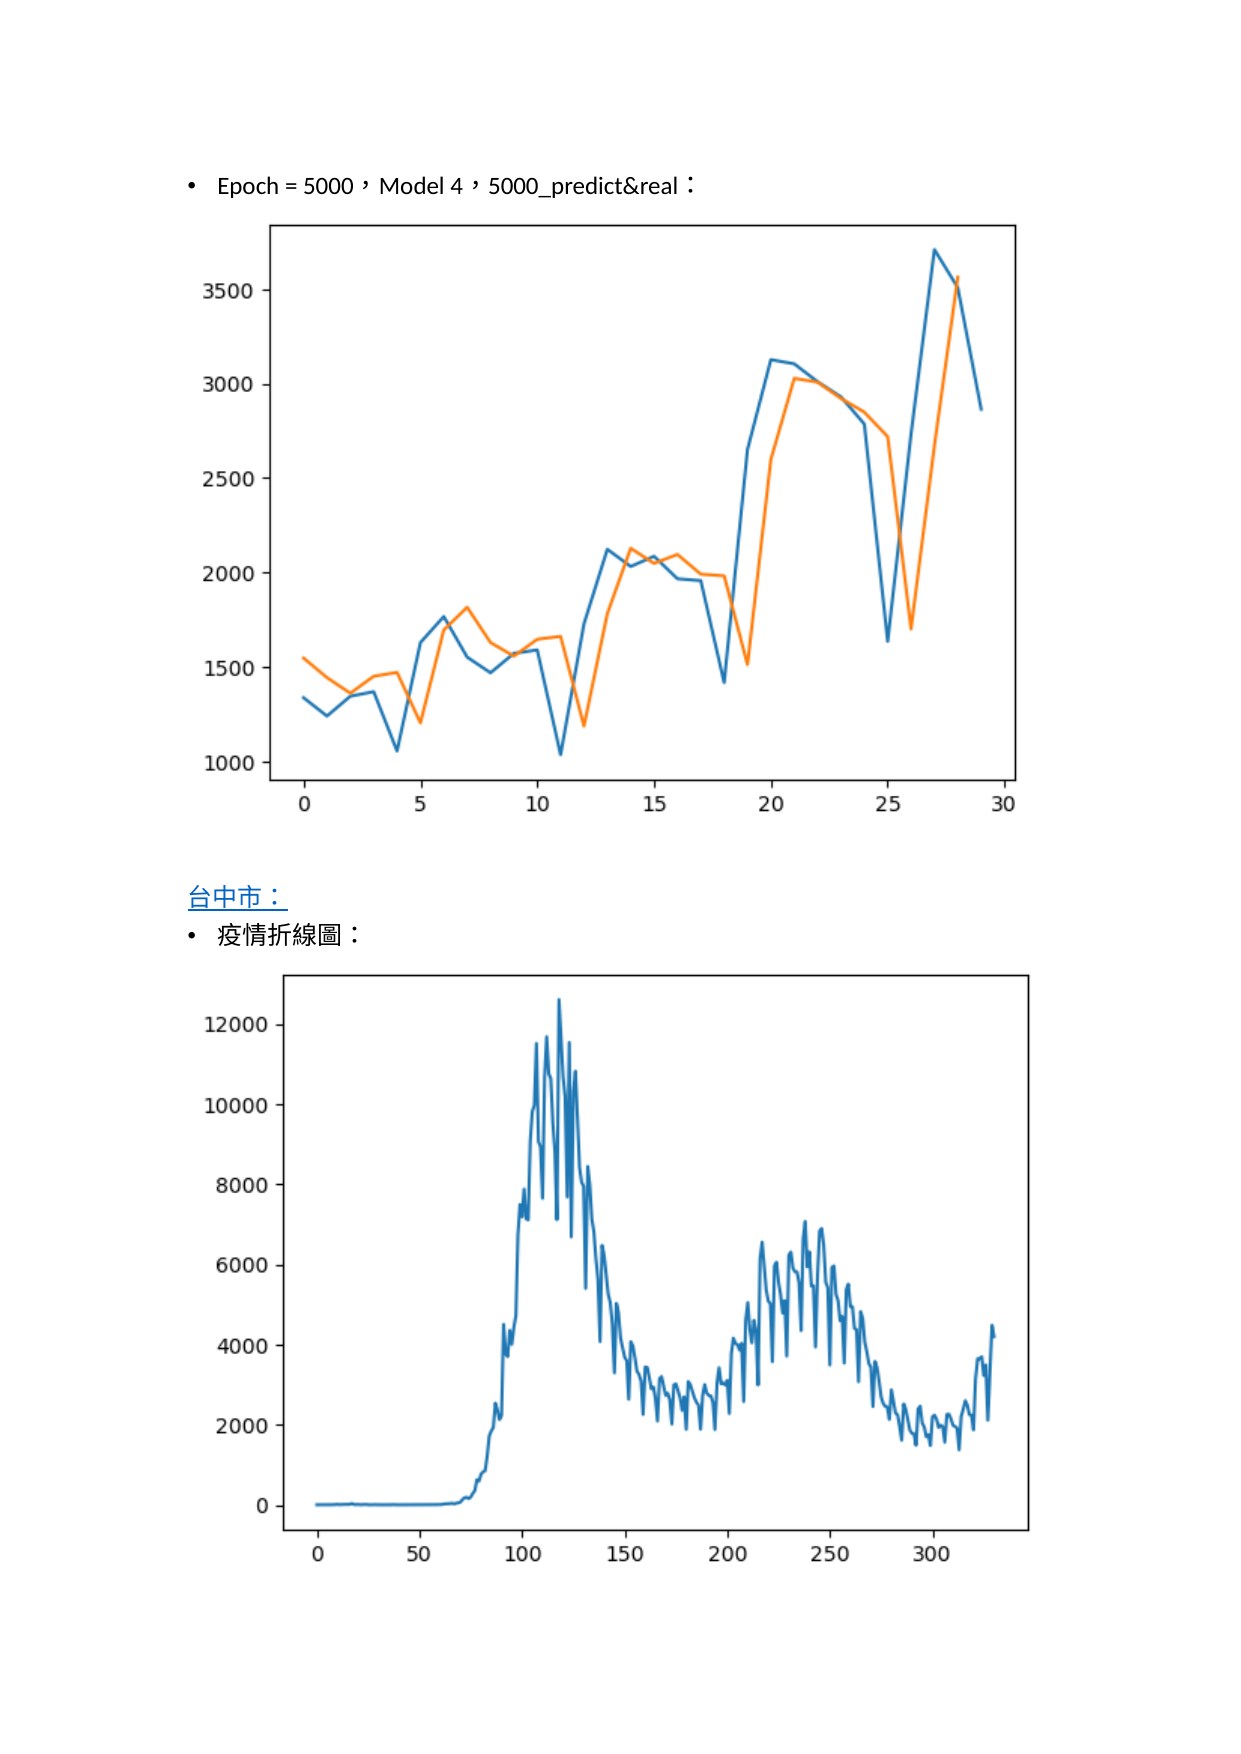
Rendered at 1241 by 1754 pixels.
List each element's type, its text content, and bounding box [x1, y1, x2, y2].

text 台中市： [187, 877, 1053, 914]
list Epoch = 5000，Model 4，5000_predict&real： [187, 164, 1053, 202]
picture [187, 210, 1033, 831]
list 疫情折線圖： [187, 914, 1053, 952]
picture [187, 960, 1043, 1581]
